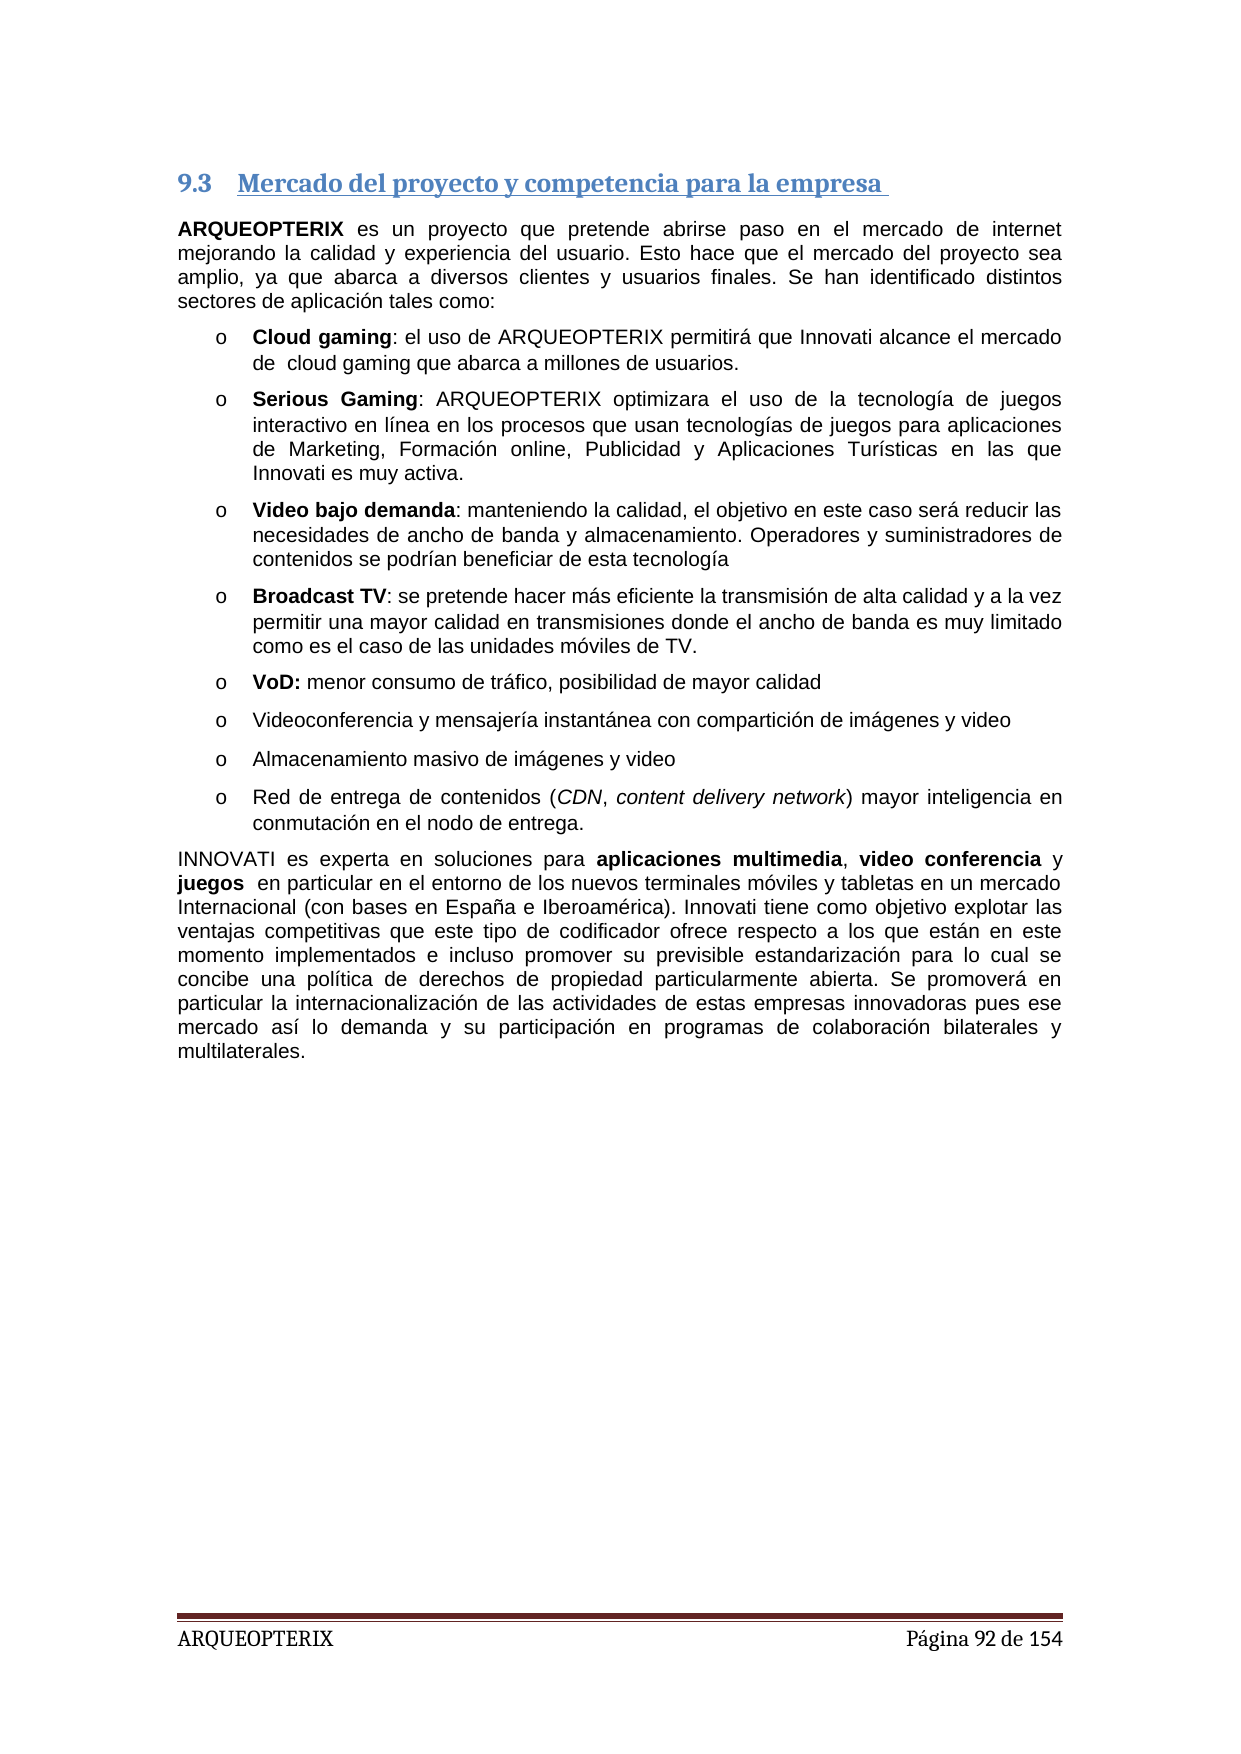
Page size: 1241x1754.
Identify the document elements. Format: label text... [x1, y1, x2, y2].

subtitle Mercado del proyecto y competencia para la empresa [177, 168, 1063, 199]
text INNOVATI es experta en soluciones para aplicaciones multimedia, video conferencia y juegos en particular en el entorno de los nuevos terminales móviles y tabletas en un mercado Internacional (con bases en España e Iberoamérica). Innovati tiene como objetivo explotar las ventajas competitivas que este tipo de codificador ofrece respecto a los que están en este momento implementados e incluso promover su previsible estandarización para lo cual se concibe una política de derechos de propiedad particularmente abierta. Se promoverá en particular la internacionalización de las actividades de estas empresas innovadoras pues ese mercado así lo demanda y su participación en programas de colaboración bilaterales y multilaterales. [177, 847, 1063, 1063]
text Video bajo demanda: manteniendo la calidad, el objetivo en este caso será reducir las necesidades de ancho de banda y almacenamiento. Operadores y suministradores de contenidos se podrían beneficiar de esta tecnología [215, 497, 1063, 571]
text Almacenamiento masivo de imágenes y video [215, 747, 1063, 772]
text Serious Gaming: ARQUEOPTERIX optimizara el uso de la tecnología de juegos interactivo en línea en los procesos que usan tecnologías de juegos para aplicaciones de Marketing, Formación online, Publicidad y Aplicaciones Turísticas en las que Innovati es muy activa. [215, 387, 1063, 485]
text VoD: menor consumo de tráfico, posibilidad de mayor calidad [215, 670, 1063, 696]
text ARQUEOPTERIX es un proyecto que pretende abrirse paso en el mercado de internet mejorando la calidad y experiencia del usuario. Esto hace que el mercado del proyecto sea amplio, ya que abarca a diversos clientes y usuarios finales. Se han identificado distintos sectores de aplicación tales como: [177, 217, 1063, 312]
text Videoconferencia y mensajería instantánea con compartición de imágenes y video [215, 708, 1063, 734]
text Broadcast TV: se pretende hacer más eficiente la transmisión de alta calidad y a la vez permitir una mayor calidad en transmisiones donde el ancho de banda es muy limitado como es el caso de las unidades móviles de TV. [215, 584, 1063, 657]
text Cloud gaming: el uso de ARQUEOPTERIX permitirá que Innovati alcance el mercado de cloud gaming que abarca a millones de usuarios. [215, 325, 1063, 375]
text Red de entrega de contenidos (CDN, content delivery network) mayor inteligencia en conmutación en el nodo de entrega. [215, 785, 1063, 835]
